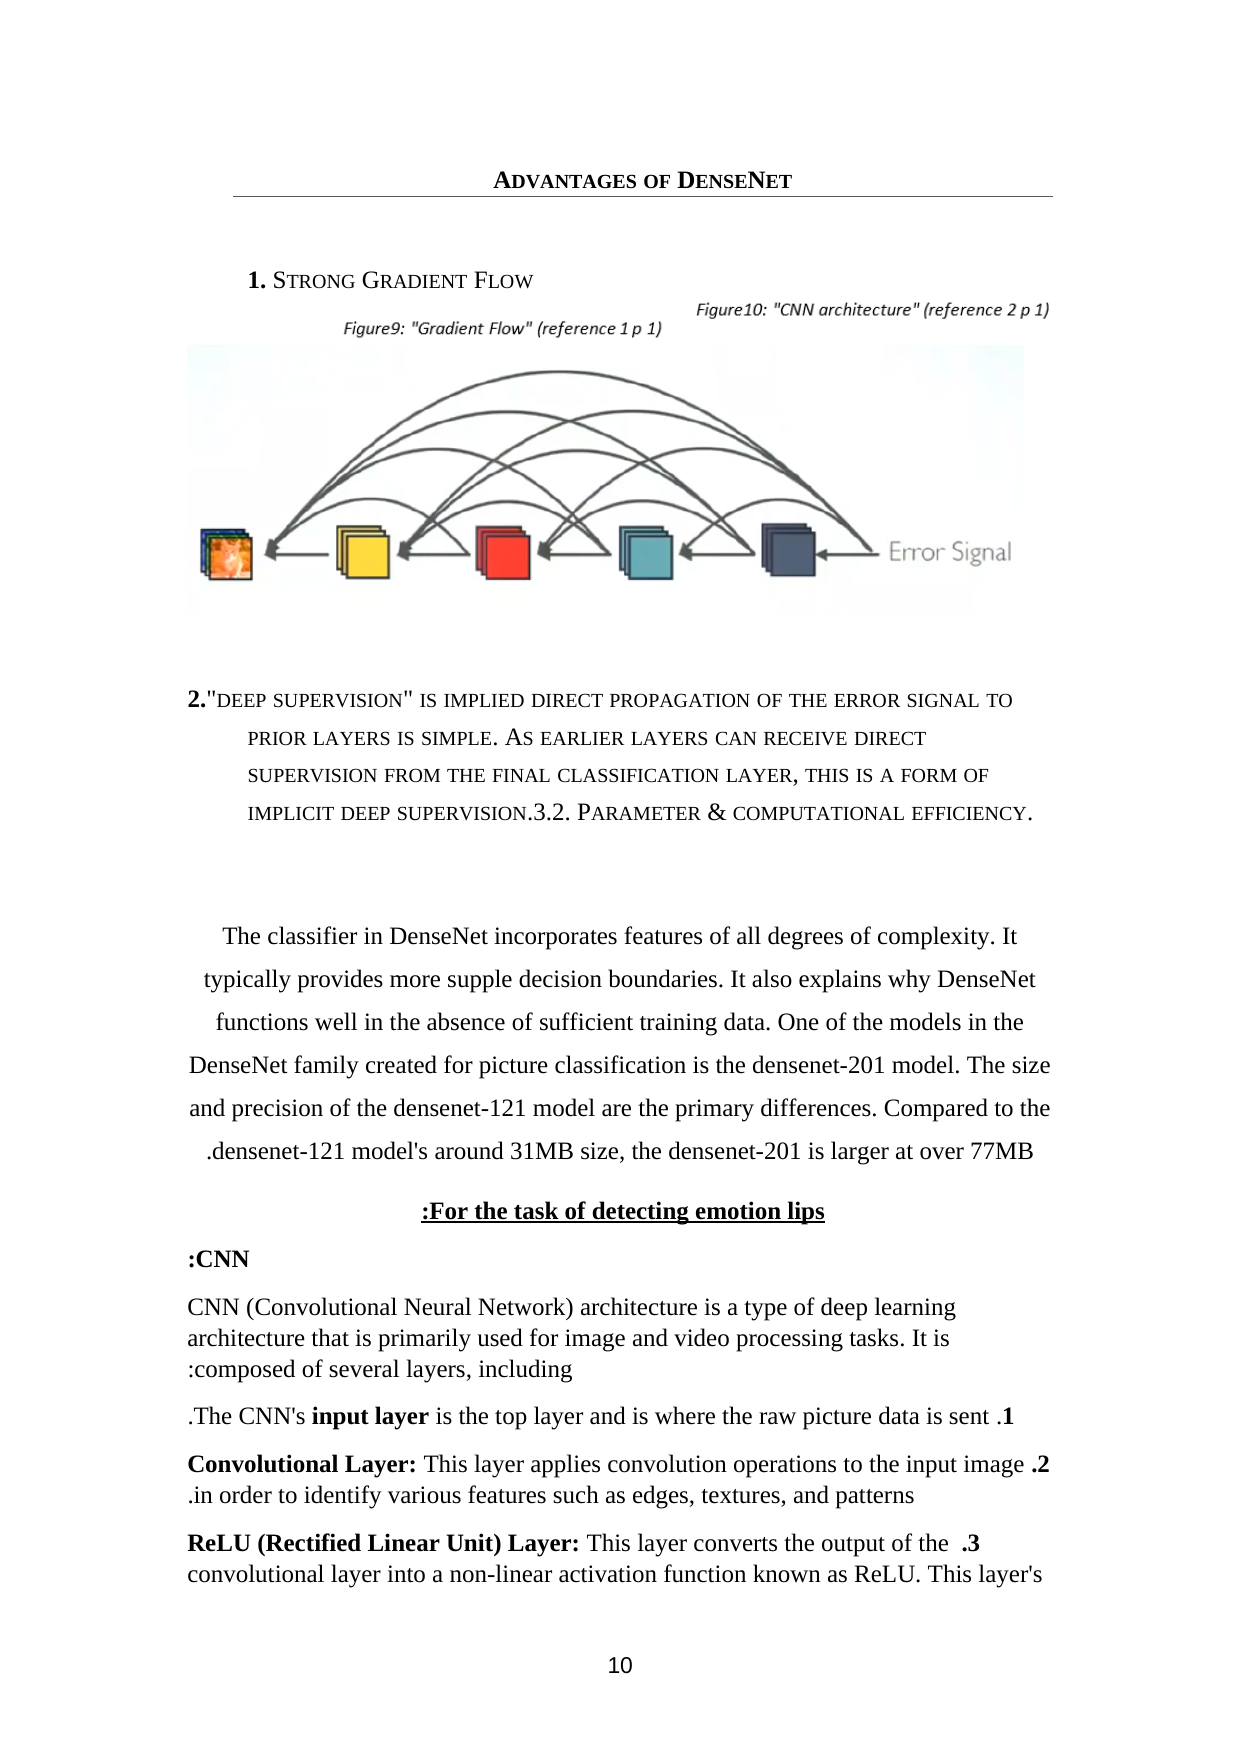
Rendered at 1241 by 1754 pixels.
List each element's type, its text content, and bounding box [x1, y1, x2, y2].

text 1. The CNN's input layer is the top layer and is where the raw picture data is sent. [187, 1401, 1053, 1430]
subtitle 2."deep supervision" is implied direct propagation of the error signal to prior layers is simple. As earlier layers can receive direct supervision from the final classification layer, this is a form of implicit deep supervision.3.2. Parameter & computational efficiency. [187, 675, 1053, 825]
text 2. Convolutional Layer: This layer applies convolution operations to the input image in order to identify various features such as edges, textures, and patterns. [187, 1449, 1053, 1509]
text The classifier in DenseNet incorporates features of all degrees of complexity. It typically provides more supple decision boundaries. It also explains why DenseNet functions well in the absence of sufficient training data. One of the models in the DenseNet family created for picture classification is the densenet-201 model. The size and precision of the densenet-121 model are the primary differences. Compared to the densenet-121 model's around 31MB size, the densenet-201 is larger at over 77MB. [187, 921, 1053, 1165]
picture [187, 314, 1024, 614]
text CNN: [187, 1244, 1053, 1273]
subtitle Advantages of DenseNet [232, 150, 1053, 197]
text CNN (Convolutional Neural Network) architecture is a type of deep learning architecture that is primarily used for image and video processing tasks. It is composed of several layers, including: [187, 1292, 1053, 1382]
subtitle 1. Strong Gradient Flow [247, 256, 1053, 294]
text For the task of detecting emotion lips: [187, 1196, 1053, 1225]
picture [693, 293, 1052, 323]
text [187, 1528, 1053, 1588]
